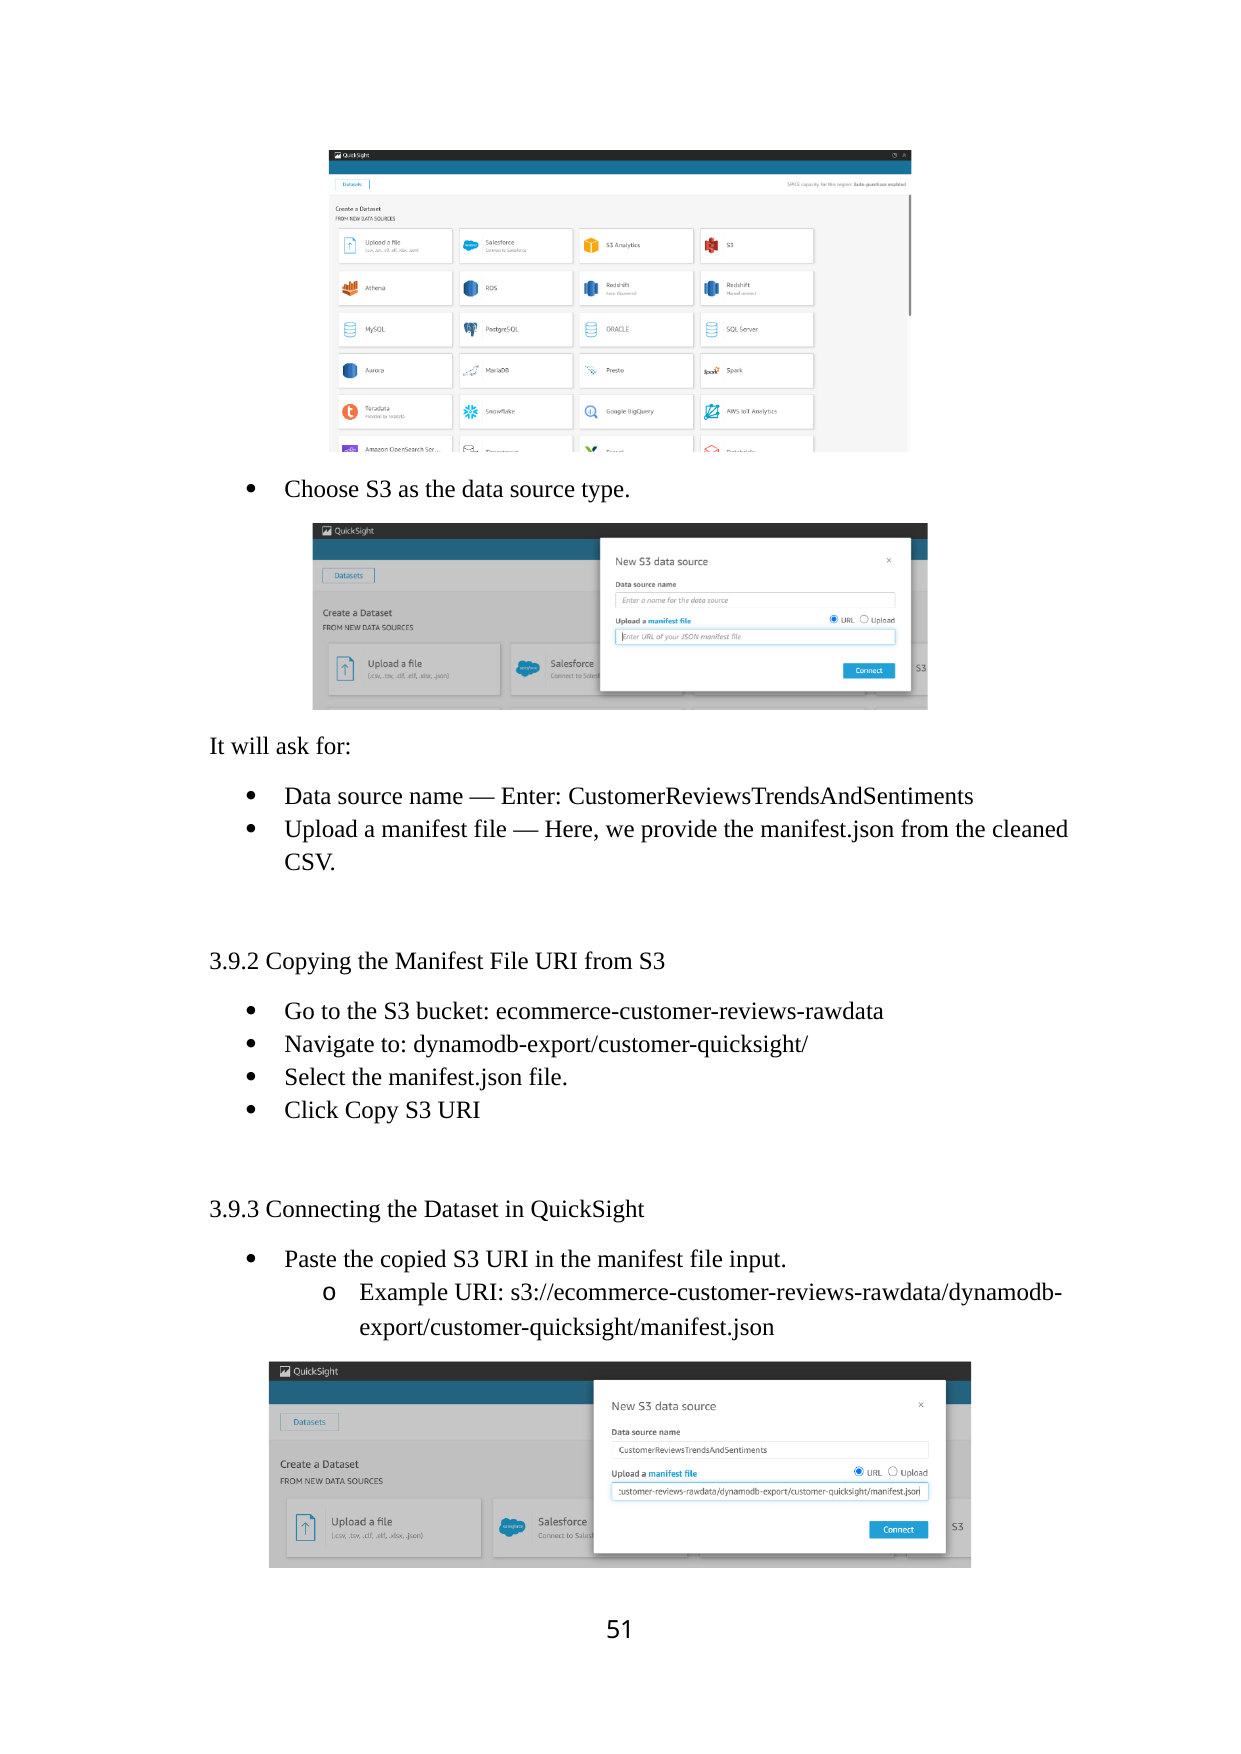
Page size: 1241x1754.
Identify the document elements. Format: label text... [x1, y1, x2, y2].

text 3.9.2 Copying the Manifest File URI from S3 [209, 946, 1090, 975]
list Go to the S3 bucket: ecommerce-customer-reviews-rawdata [247, 996, 1090, 1025]
list Upload a manifest file — Here, we provide the manifest.json from the cleaned CSV. [247, 814, 1090, 876]
text It will ask for: [209, 731, 1090, 760]
list Data source name — Enter: CustomerReviewsTrendsAndSentiments [247, 781, 1090, 809]
list Select the manifest.json file. [247, 1062, 1090, 1091]
list Click Copy S3 URI [247, 1095, 1090, 1124]
text 3.9.3 Connecting the Dataset in QuickSight [209, 1194, 1090, 1223]
list Choose S3 as the data source type. [247, 474, 1090, 503]
picture [312, 523, 928, 710]
picture [268, 1361, 972, 1568]
list Example URI: s3://ecommerce-customer-reviews-rawdata/dynamodb-export/customer-quicksight/manifest.json [322, 1277, 1090, 1341]
picture [328, 150, 912, 452]
list Paste the copied S3 URI in the manifest file input. [247, 1244, 1090, 1273]
list Navigate to: dynamodb-export/customer-quicksight/ [247, 1029, 1090, 1058]
